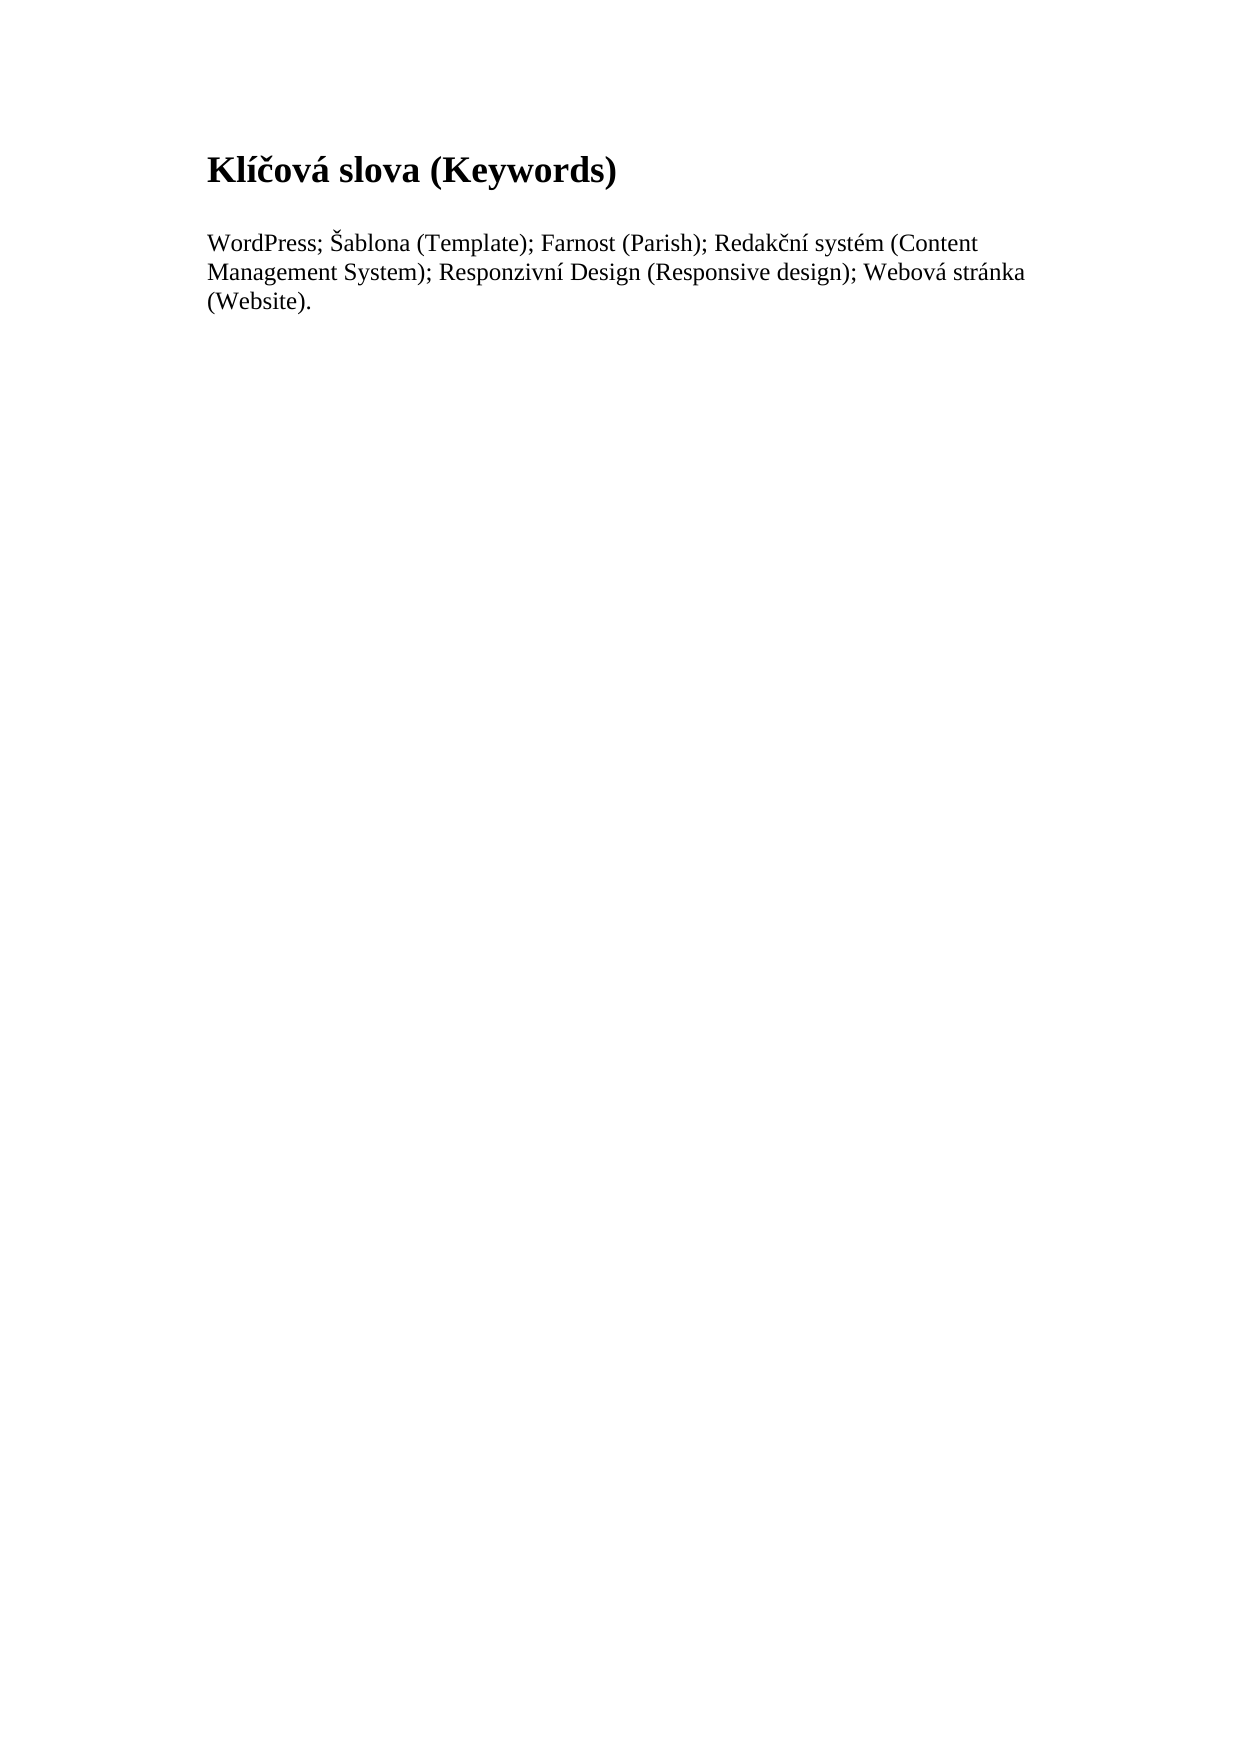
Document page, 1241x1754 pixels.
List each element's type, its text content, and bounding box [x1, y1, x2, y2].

text WordPress; Šablona (Template); Farnost (Parish); Redakční systém (Content Management System); Responzivní Design (Responsive design); Webová stránka (Website). [207, 228, 1092, 314]
text Klíčová slova (Keywords) [207, 148, 1092, 191]
